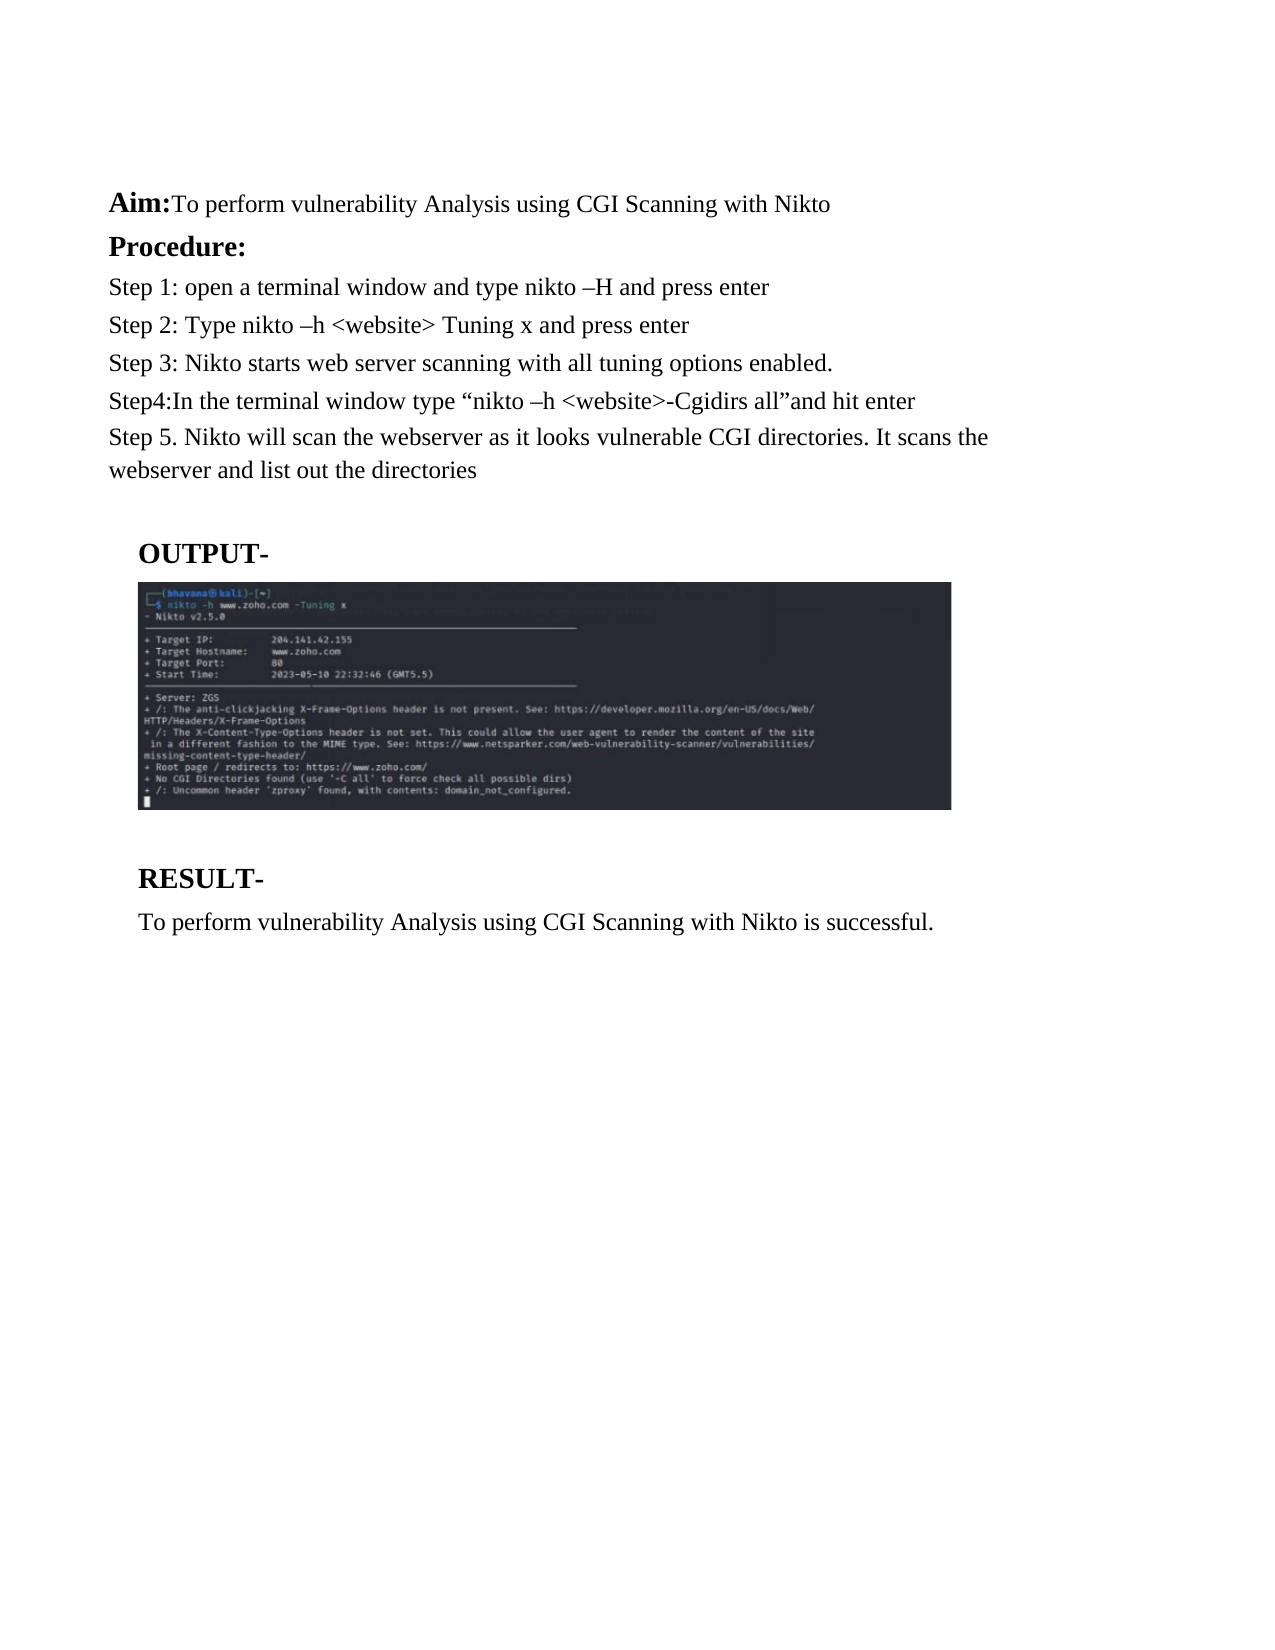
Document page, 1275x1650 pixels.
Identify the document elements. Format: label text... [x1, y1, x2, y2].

text OUTPUT- [138, 536, 1087, 570]
text Step 5. Nikto will scan the webserver as it looks vulnerable CGI directories. It scans the webserver and list out the directories [108, 422, 1087, 484]
text Step 3: Nikto starts web server scanning with all tuning options enabled. [108, 348, 1229, 377]
text Step 2: Type nikto –h <website> Tuning x and press enter [108, 310, 1229, 339]
picture [137, 582, 952, 810]
text Step4:In the terminal window type “nikto –h <website>-Cgidirs all”and hit enter [108, 386, 1229, 415]
text Step 1: open a terminal window and type nikto –H and press enter [108, 272, 1275, 300]
text Aim:To perform vulnerability Analysis using CGI Scanning with Nikto [108, 186, 1229, 219]
text RESULT- [138, 861, 1087, 894]
text To perform vulnerability Analysis using CGI Scanning with Nikto is successful. [138, 907, 1087, 936]
text Procedure: [108, 229, 1229, 262]
